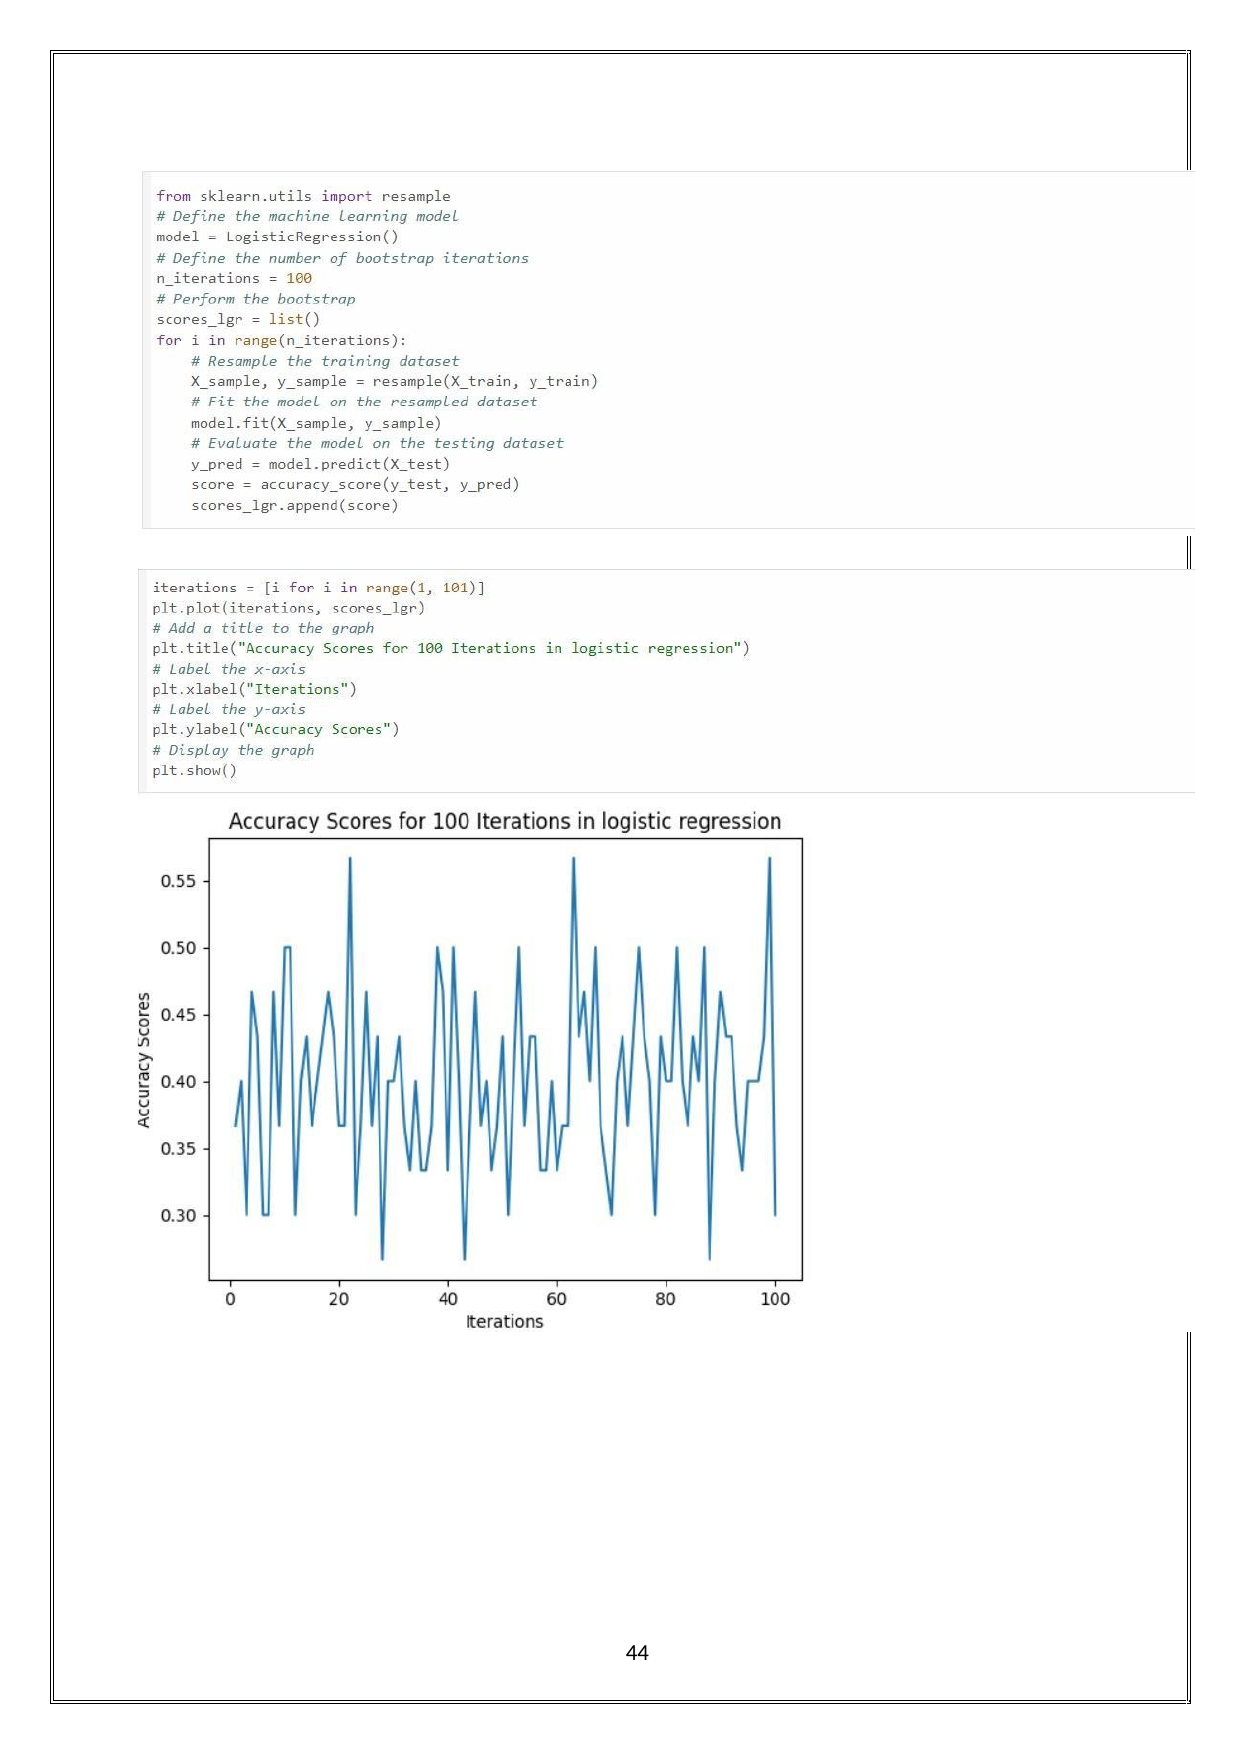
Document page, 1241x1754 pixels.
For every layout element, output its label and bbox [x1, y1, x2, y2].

picture [137, 170, 1196, 536]
picture [137, 569, 1196, 1332]
